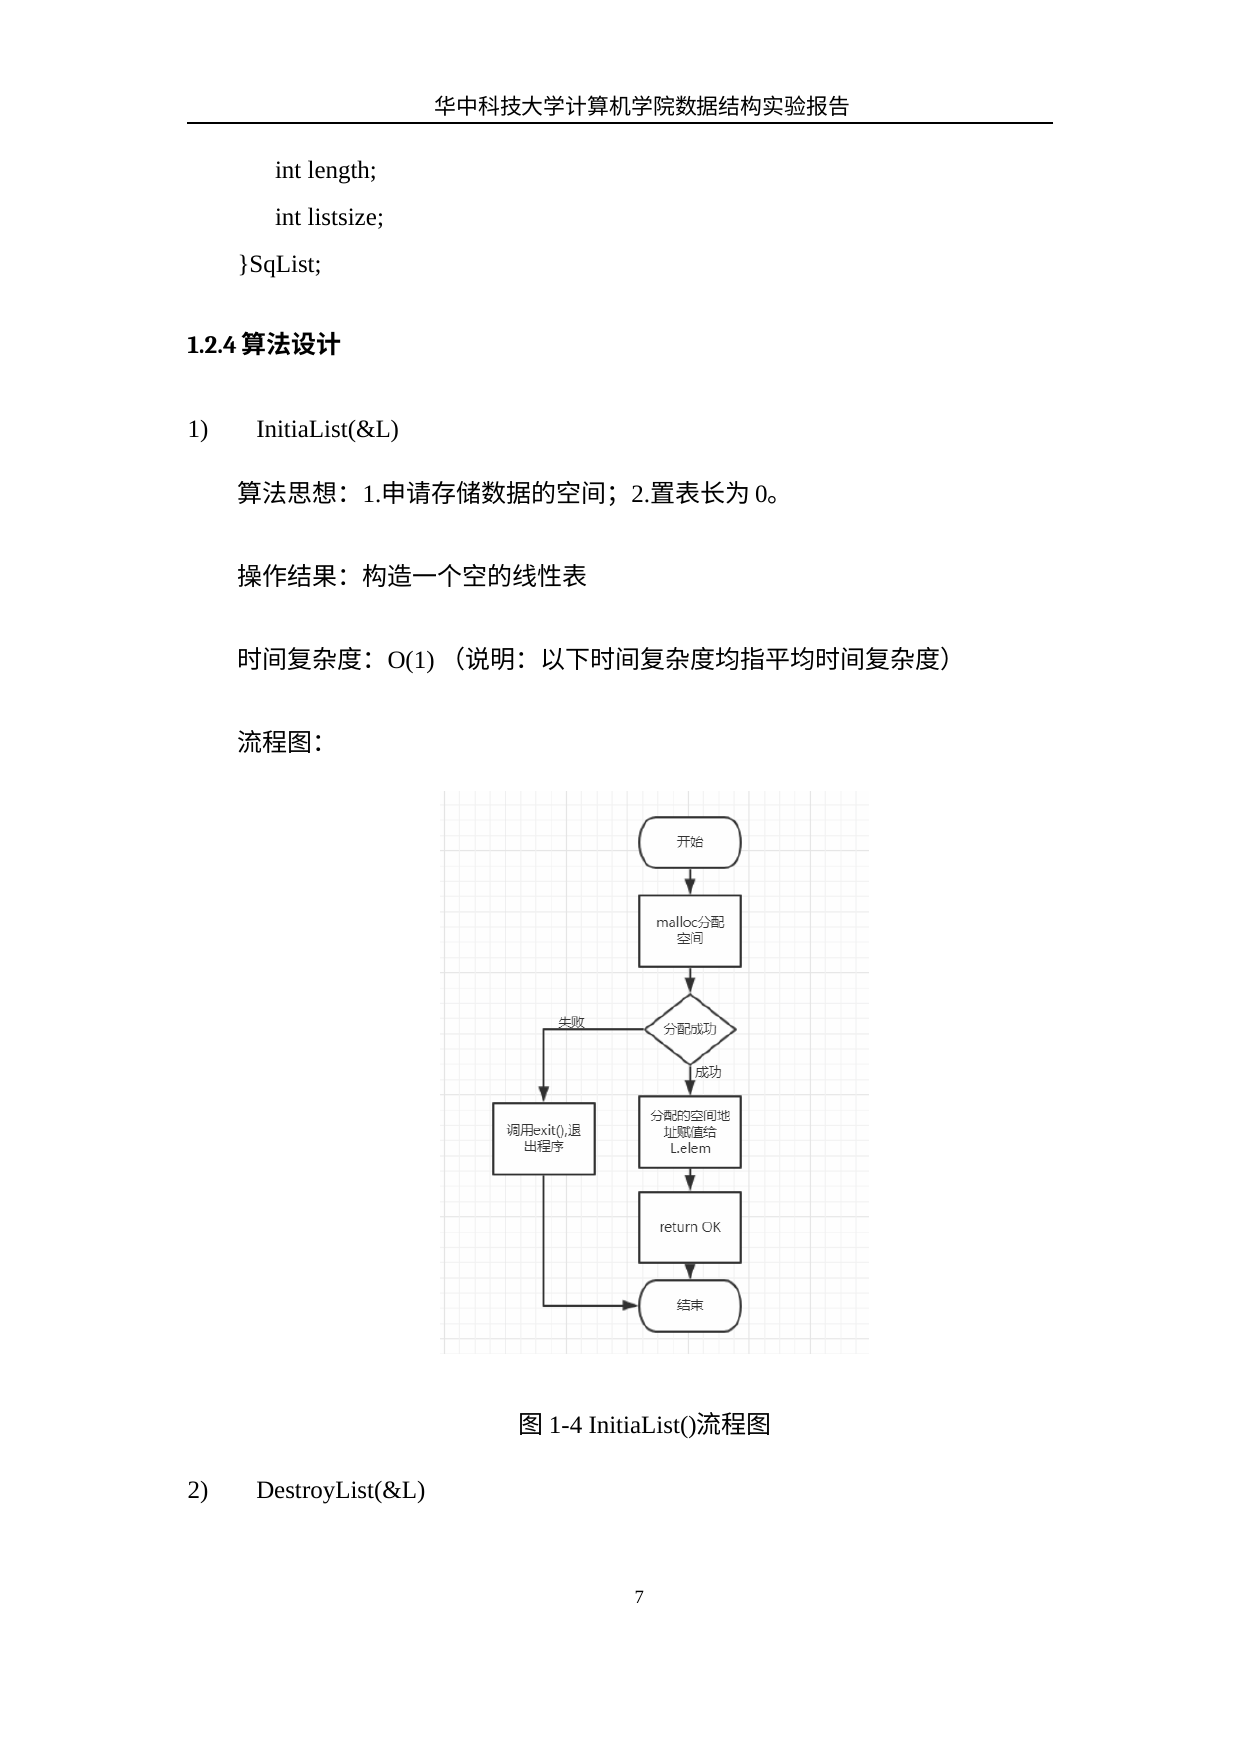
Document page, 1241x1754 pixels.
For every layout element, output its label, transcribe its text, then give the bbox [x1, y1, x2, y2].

text 时间复杂度：O(1) （说明：以下时间复杂度均指平均时间复杂度） [187, 625, 1053, 690]
text 1.2.4算法设计 [187, 310, 1053, 375]
list DestroyList(&L) [187, 1474, 1053, 1506]
text int listsize; [187, 200, 1053, 232]
list InitiaList(&L) [187, 412, 1053, 444]
text }SqList; [187, 247, 1053, 279]
text 算法思想：1.申请存储数据的空间；2.置表长为0。 [187, 459, 1053, 524]
text int length; [187, 153, 1053, 186]
text 图1-4 InitiaList()流程图 [187, 1391, 1053, 1456]
text 操作结果：构造一个空的线性表 [187, 542, 1053, 607]
picture [440, 791, 869, 1354]
text 流程图： [187, 708, 1053, 773]
